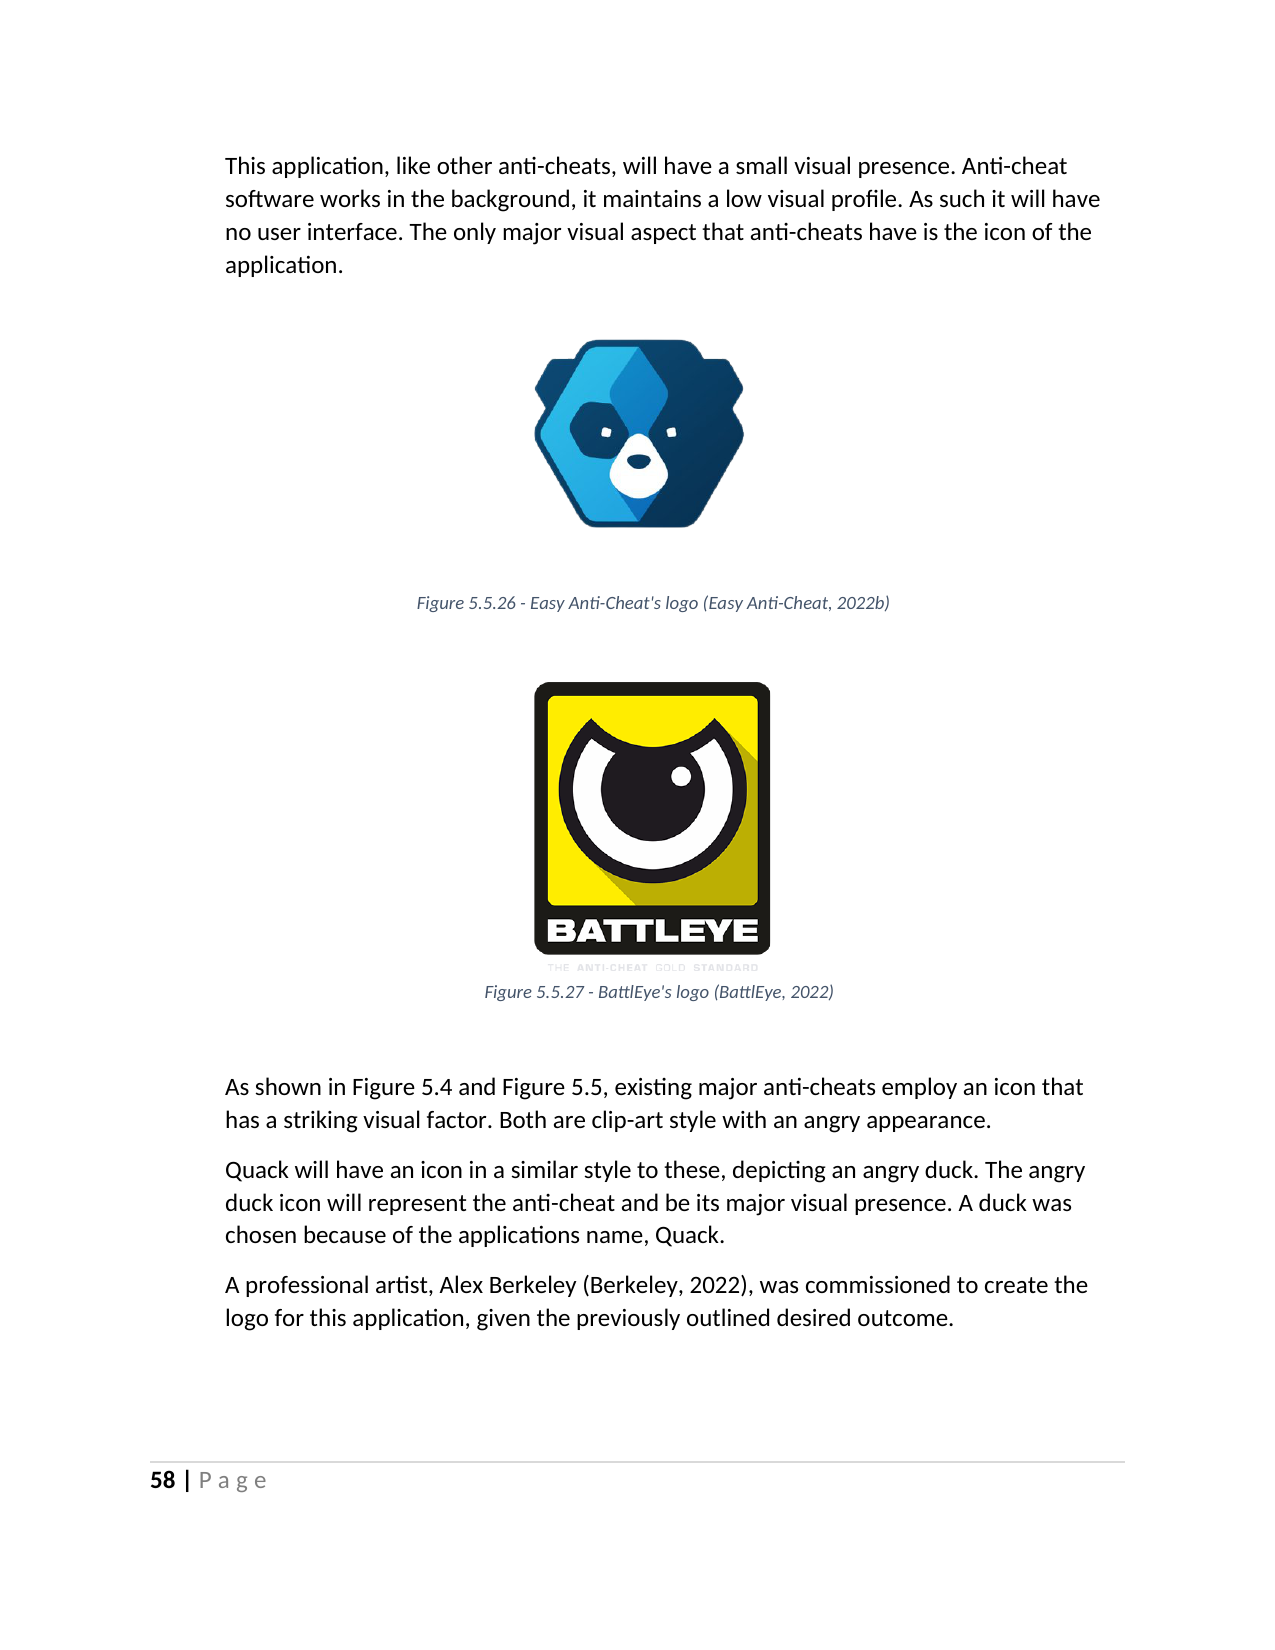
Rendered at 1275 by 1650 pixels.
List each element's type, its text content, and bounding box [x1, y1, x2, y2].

picture [534, 682, 771, 971]
text As shown in Figure 5.4 and Figure 5.5, existing major anti-cheats employ an icon that has a striking visual factor. Both are clip-art style with an angry appearance. [225, 1071, 1125, 1135]
text A professional artist, Alex Berkeley (Berkeley, 2022), was commissioned to create the logo for this application, given the previously outlined desired outcome. [225, 1269, 1125, 1333]
picture [486, 280, 791, 586]
text Quack will have an icon in a similar style to these, depicting an angry duck. The angry duck icon will represent the anti-cheat and be its major visual presence. A duck was chosen because of the applications name, Quack. [225, 1154, 1125, 1250]
text This application, like other anti-cheats, will have a small visual presence. Anti-cheat software works in the background, it maintains a low visual profile. As such it will have no user interface. The only major visual aspect that anti-cheats have is the icon of the application. [225, 150, 1125, 279]
